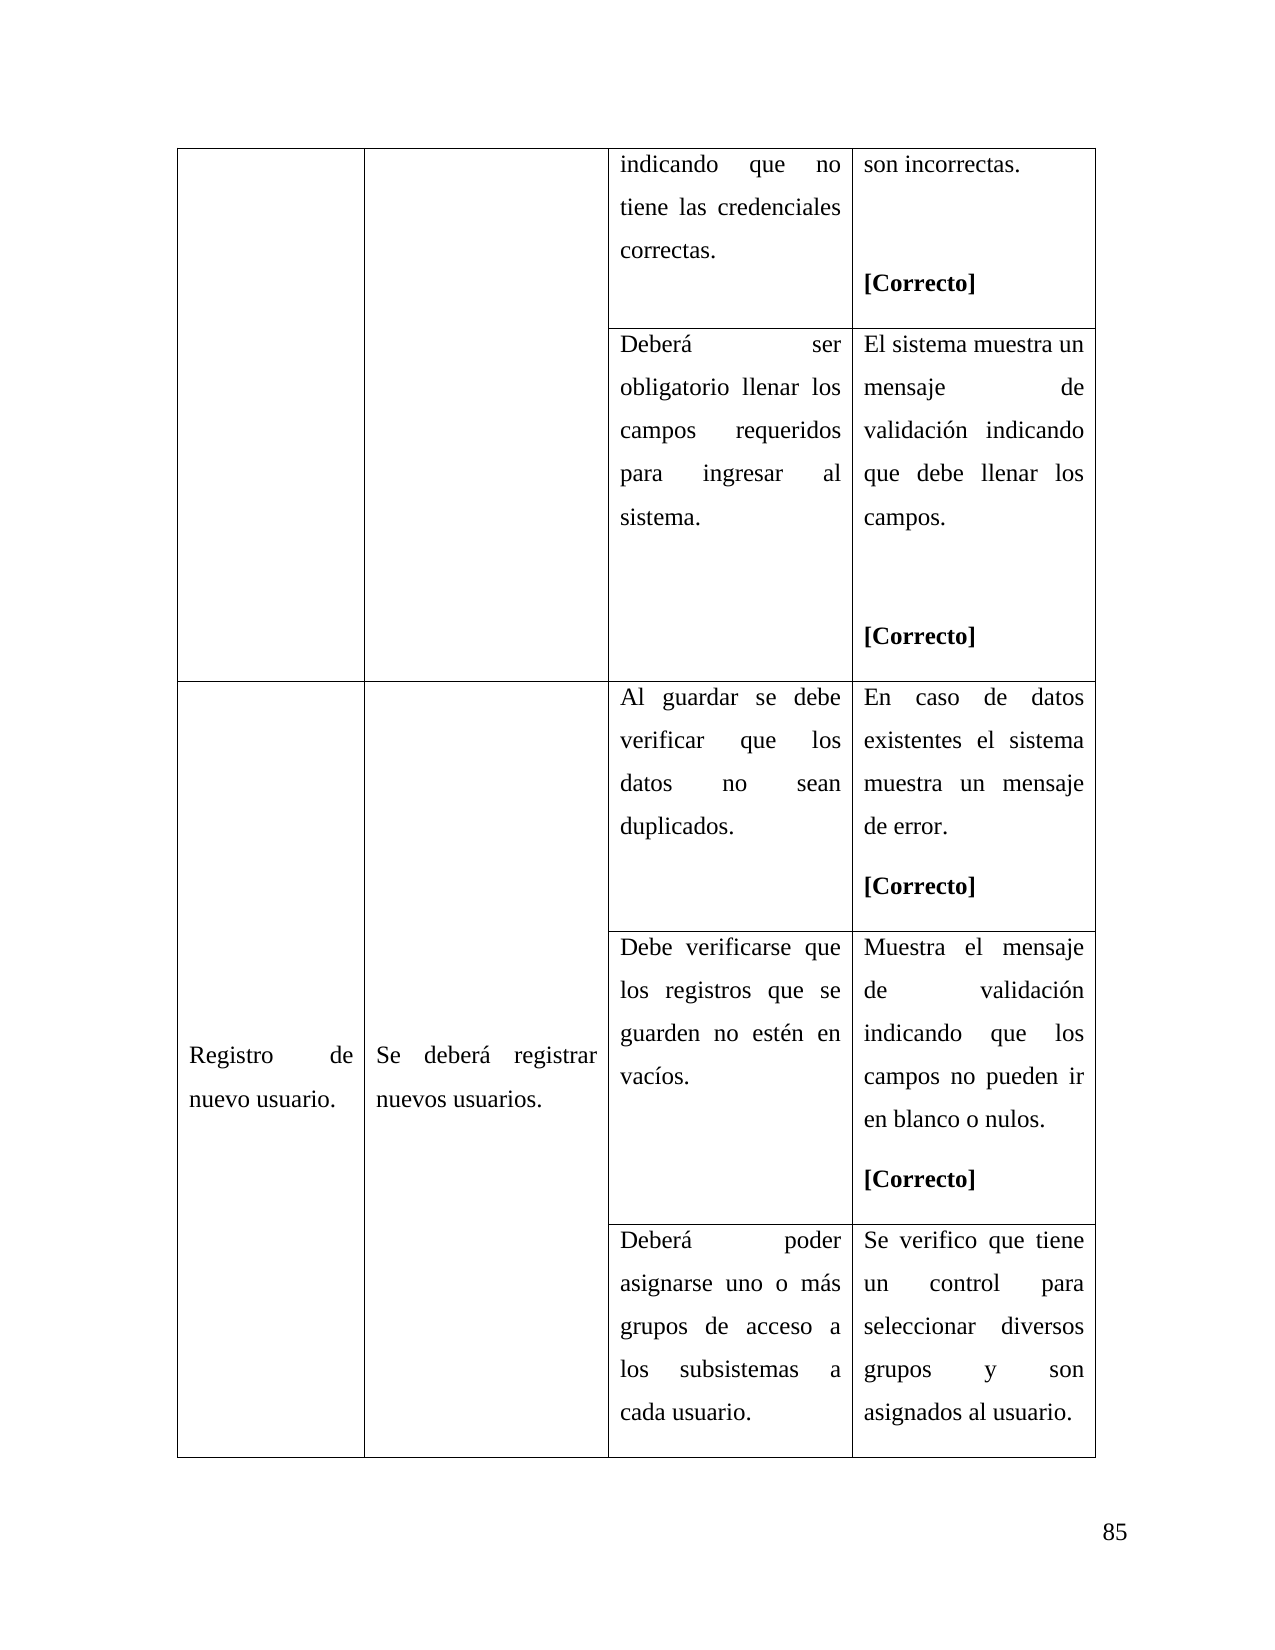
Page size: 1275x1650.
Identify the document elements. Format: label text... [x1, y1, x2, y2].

table_cell El sistema muestra un mensaje de validación indicando que debe llenar los campos. [Correcto] [853, 329, 1095, 681]
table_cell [853, 1225, 1095, 1457]
table_cell Registro de nuevo usuario. [178, 682, 364, 1457]
table_cell En caso de datos existentes el sistema muestra un mensaje de error. [Correcto] [853, 682, 1095, 931]
table_cell Se deberá registrar nuevos usuarios. [365, 682, 608, 1457]
table_cell Al guardar se debe verificar que los datos no sean duplicados. [609, 682, 852, 931]
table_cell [609, 149, 852, 328]
table_cell Deberá ser obligatorio llenar los campos requeridos para ingresar al sistema. [609, 329, 852, 681]
table_cell Debe verificarse que los registros que se guarden no estén en vacíos. [609, 932, 852, 1224]
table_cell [609, 1225, 852, 1457]
table_cell Muestra el mensaje de validación indicando que los campos no pueden ir en blanco o nulos. [Correcto] [853, 932, 1095, 1224]
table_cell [853, 149, 1095, 328]
